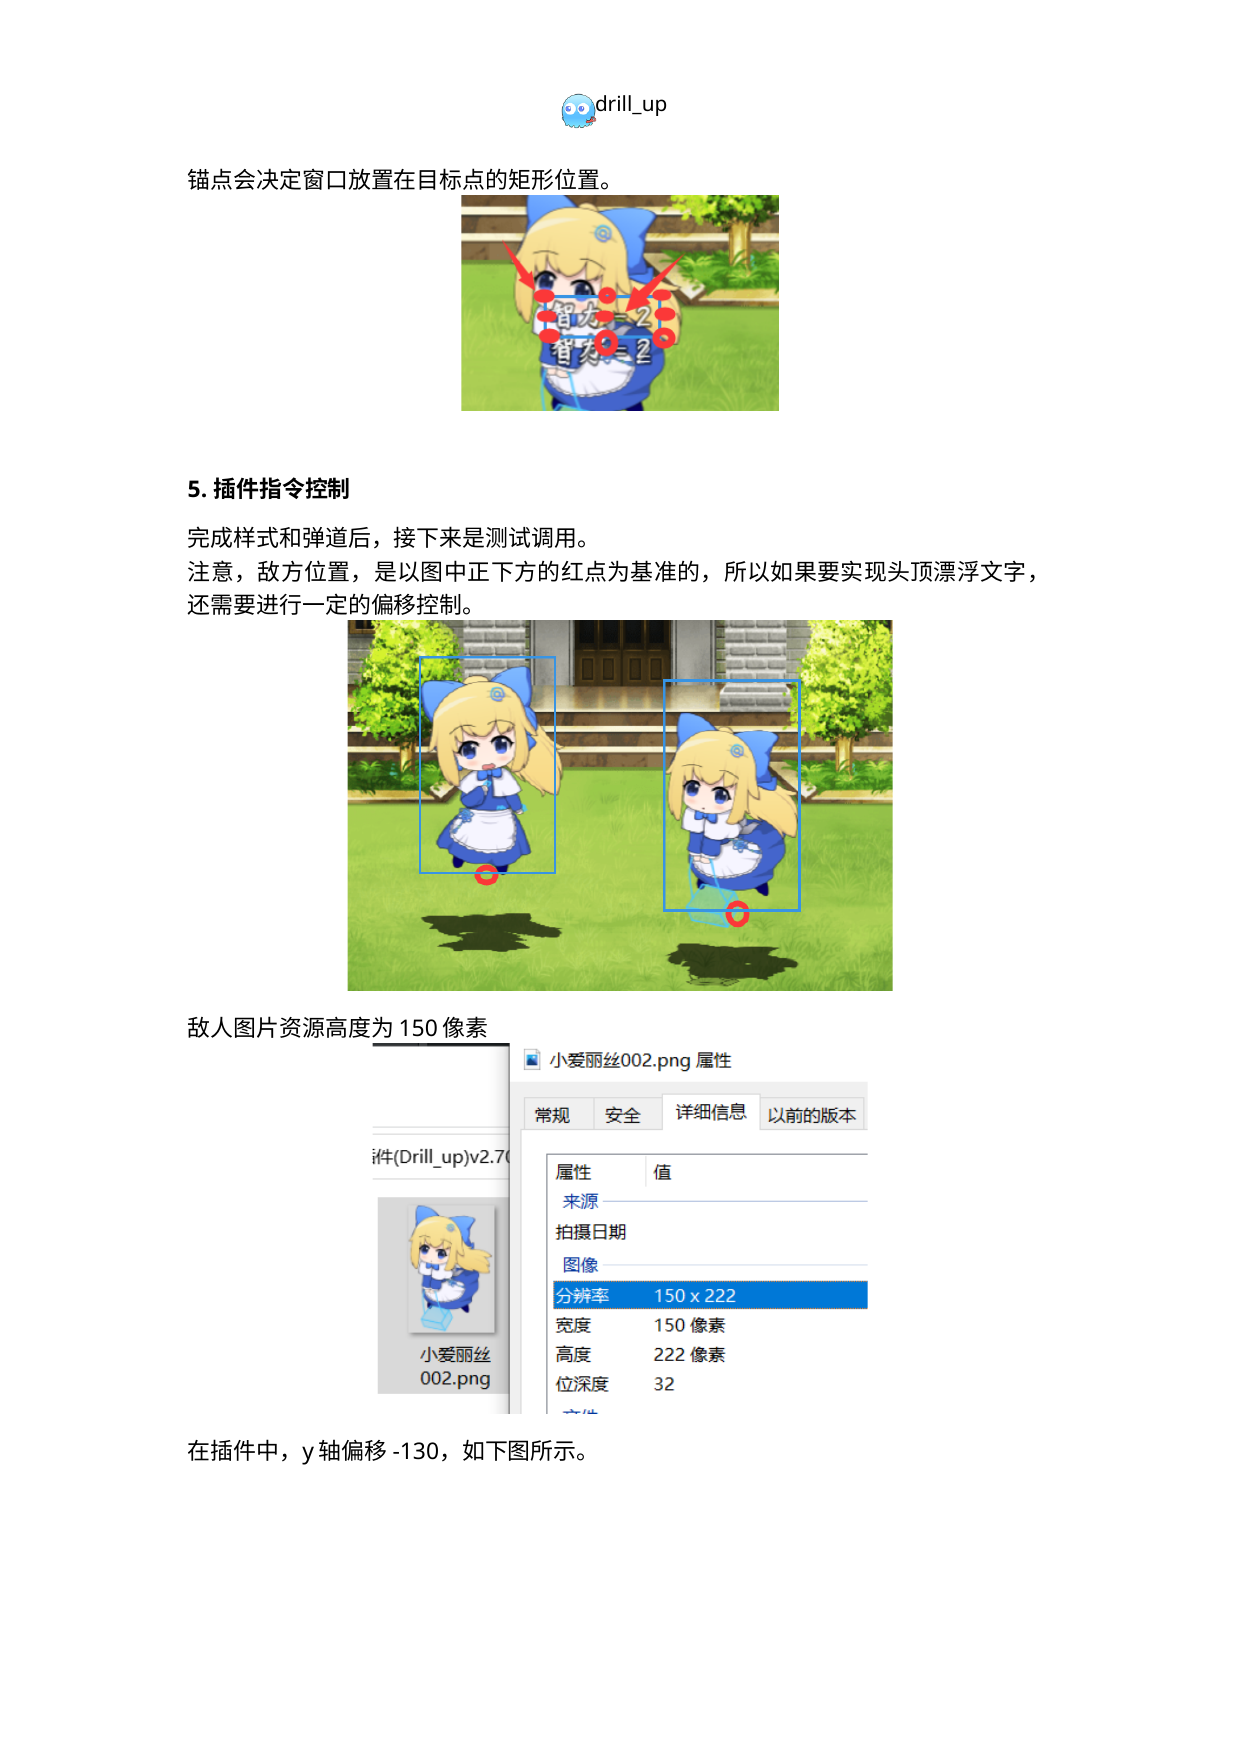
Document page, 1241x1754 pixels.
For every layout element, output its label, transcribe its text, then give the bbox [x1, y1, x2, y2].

text 注意，敌方位置，是以图中正下方的红点为基准的，所以如果要实现头顶漂浮文字，还需要进行一定的偏移控制。 [187, 553, 1053, 620]
text 锚点会决定窗口放置在目标点的矩形位置。 [187, 162, 1053, 195]
picture [372, 1043, 868, 1414]
text 敌人图片资源高度为150像素 [187, 1010, 1053, 1043]
subtitle 5. 插件指令控制 [187, 455, 1053, 520]
text 完成样式和弹道后，接下来是测试调用。 [187, 520, 1053, 553]
picture [461, 195, 779, 411]
picture [556, 88, 597, 130]
text 在插件中，y轴偏移 -130，如下图所示。 [187, 1433, 1053, 1467]
picture [347, 620, 893, 991]
